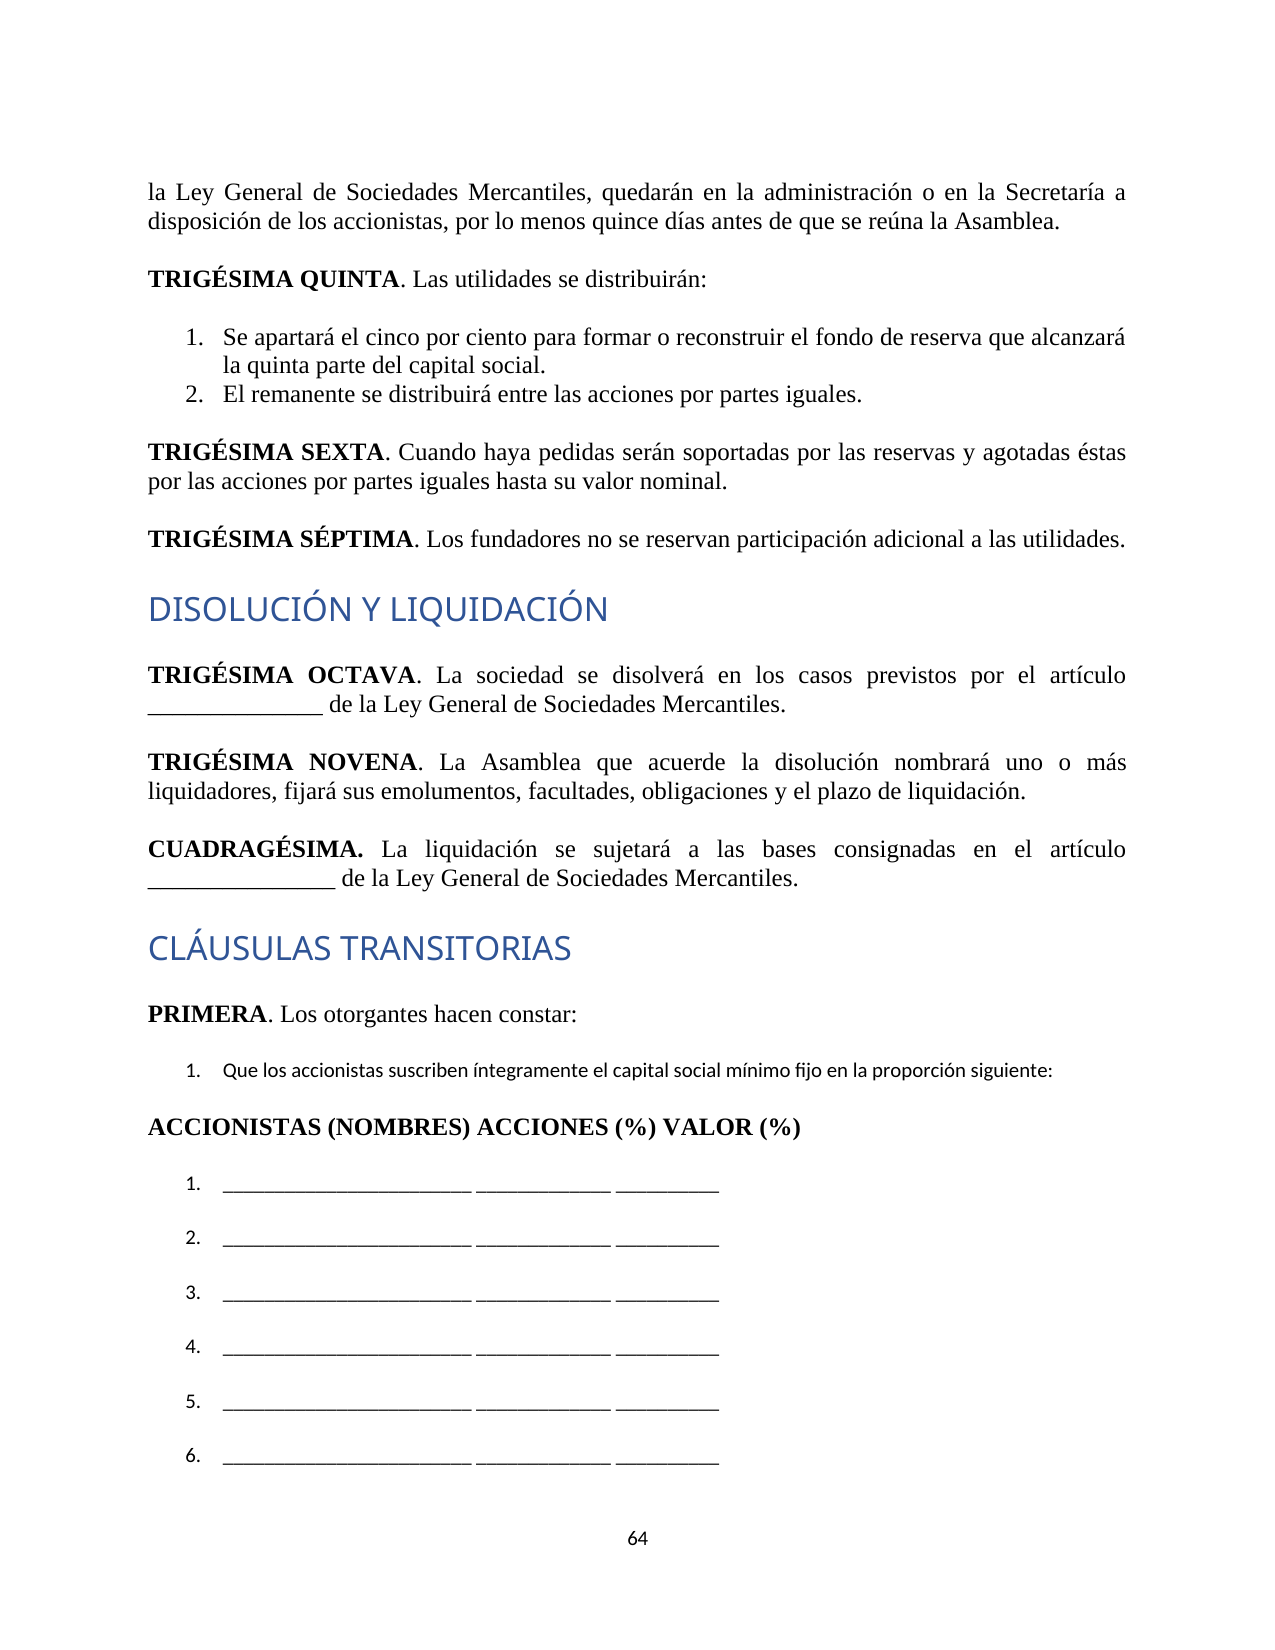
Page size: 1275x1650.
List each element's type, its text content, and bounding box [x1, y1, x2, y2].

list ________________________ _____________ __________ [185, 1224, 1127, 1250]
list Que los accionistas suscriben íntegramente el capital social mínimo fijo en la proporción siguiente: [185, 1057, 1127, 1083]
list Se apartará el cinco por ciento para formar o reconstruir el fondo de reserva que alcanzará la quinta parte del capital social. [185, 322, 1127, 379]
text ACCIONISTAS (NOMBRES) ACCIONES (%) VALOR (%) [148, 1112, 1127, 1141]
text TRIGÉSIMA OCTAVA. La sociedad se disolverá en los casos previstos por el artículo ______________ de la Ley General de Sociedades Mercantiles. [148, 661, 1127, 718]
text TRIGÉSIMA SÉPTIMA. Los fundadores no se reservan participación adicional a las utilidades. [148, 524, 1127, 553]
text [148, 177, 1127, 235]
text TRIGÉSIMA SEXTA. Cuando haya pedidas serán soportadas por las reservas y agotadas éstas por las acciones por partes iguales hasta su valor nominal. [148, 437, 1127, 495]
text CUADRAGÉSIMA. La liquidación se sujetará a las bases consignadas en el artículo _______________ de la Ley General de Sociedades Mercantiles. [148, 834, 1127, 891]
subtitle CLÁUSULAS TRANSITORIAS [148, 925, 1127, 970]
list El remanente se distribuirá entre las acciones por partes iguales. [185, 379, 1127, 408]
text PRIMERA. Los otorgantes hacen constar: [148, 999, 1127, 1028]
list ________________________ _____________ __________ [185, 1443, 1127, 1468]
list ________________________ _____________ __________ [185, 1333, 1127, 1359]
subtitle DISOLUCIÓN Y LIQUIDACIÓN [148, 586, 1127, 631]
list ________________________ _____________ __________ [185, 1279, 1127, 1304]
list ________________________ _____________ __________ [185, 1170, 1127, 1195]
text TRIGÉSIMA QUINTA. Las utilidades se distribuirán: [148, 264, 1127, 293]
text TRIGÉSIMA NOVENA. La Asamblea que acuerde la disolución nombrará uno o más liquidadores, fijará sus emolumentos, facultades, obligaciones y el plazo de liquidación. [148, 747, 1127, 805]
list ________________________ _____________ __________ [185, 1388, 1127, 1413]
